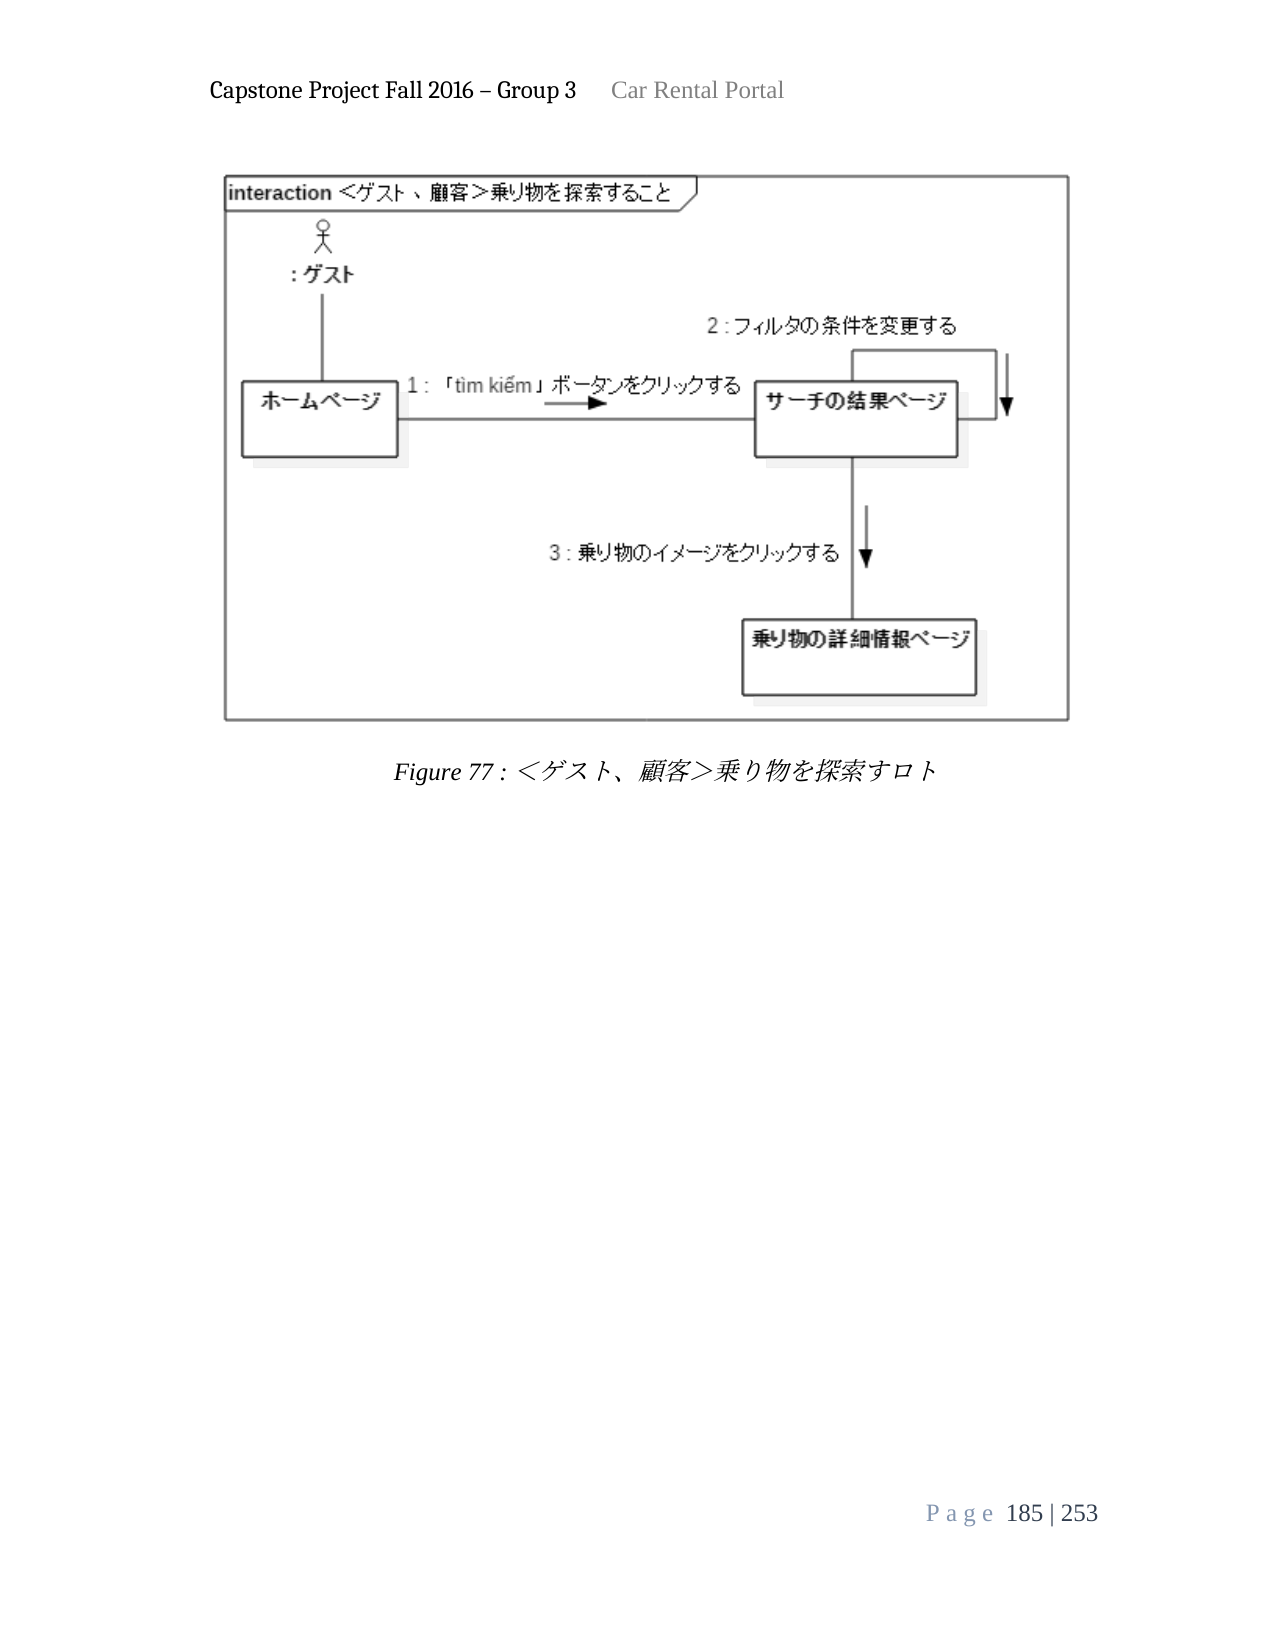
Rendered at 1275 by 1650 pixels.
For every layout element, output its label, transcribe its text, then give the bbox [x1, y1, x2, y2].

picture [210, 162, 1131, 733]
text Figure 77 : ＜ゲスト、顧客＞乗り物を探索すロト [210, 751, 1125, 787]
